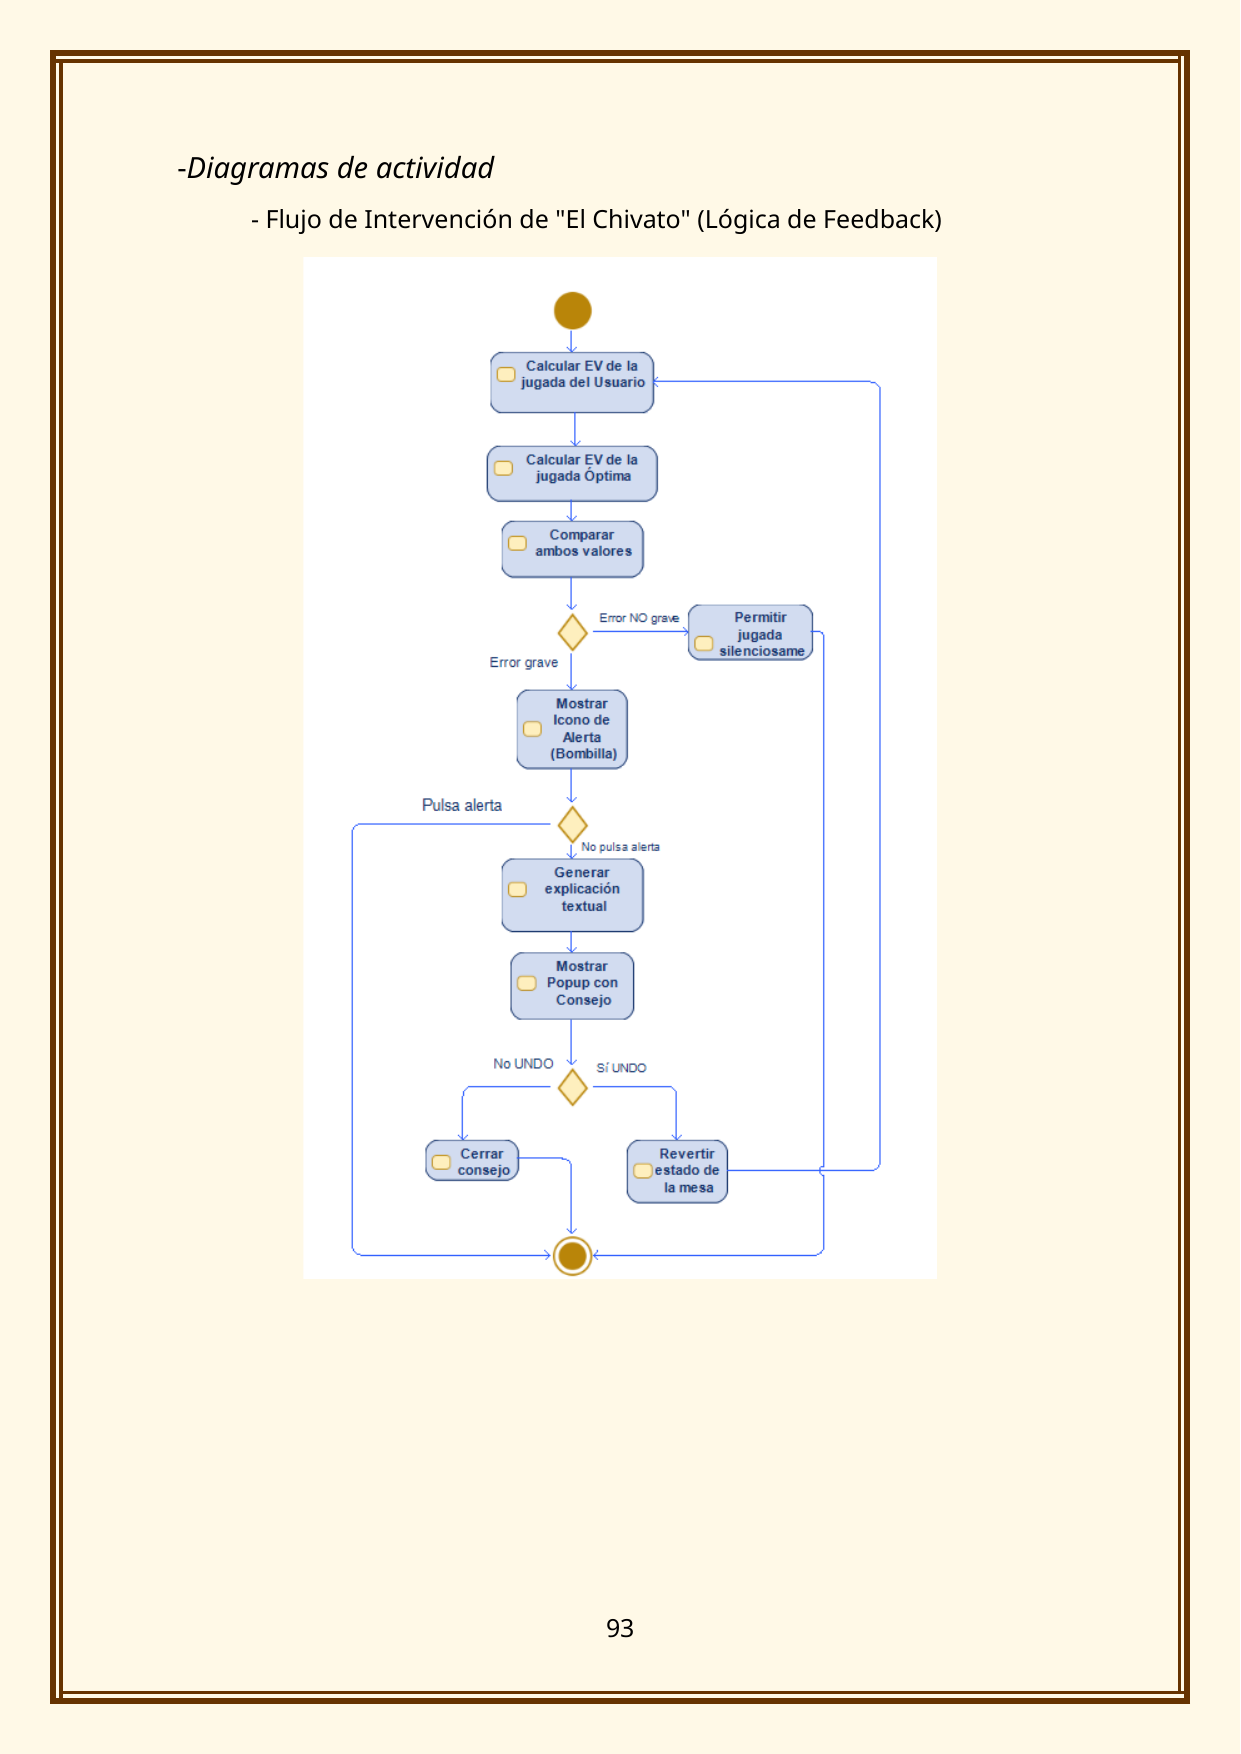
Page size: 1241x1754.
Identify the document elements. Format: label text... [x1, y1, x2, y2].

picture [303, 257, 937, 1279]
text - Flujo de Intervención de "El Chivato" (Lógica de Feedback) [177, 201, 1063, 236]
subtitle -Diagramas de actividad [177, 147, 1063, 187]
